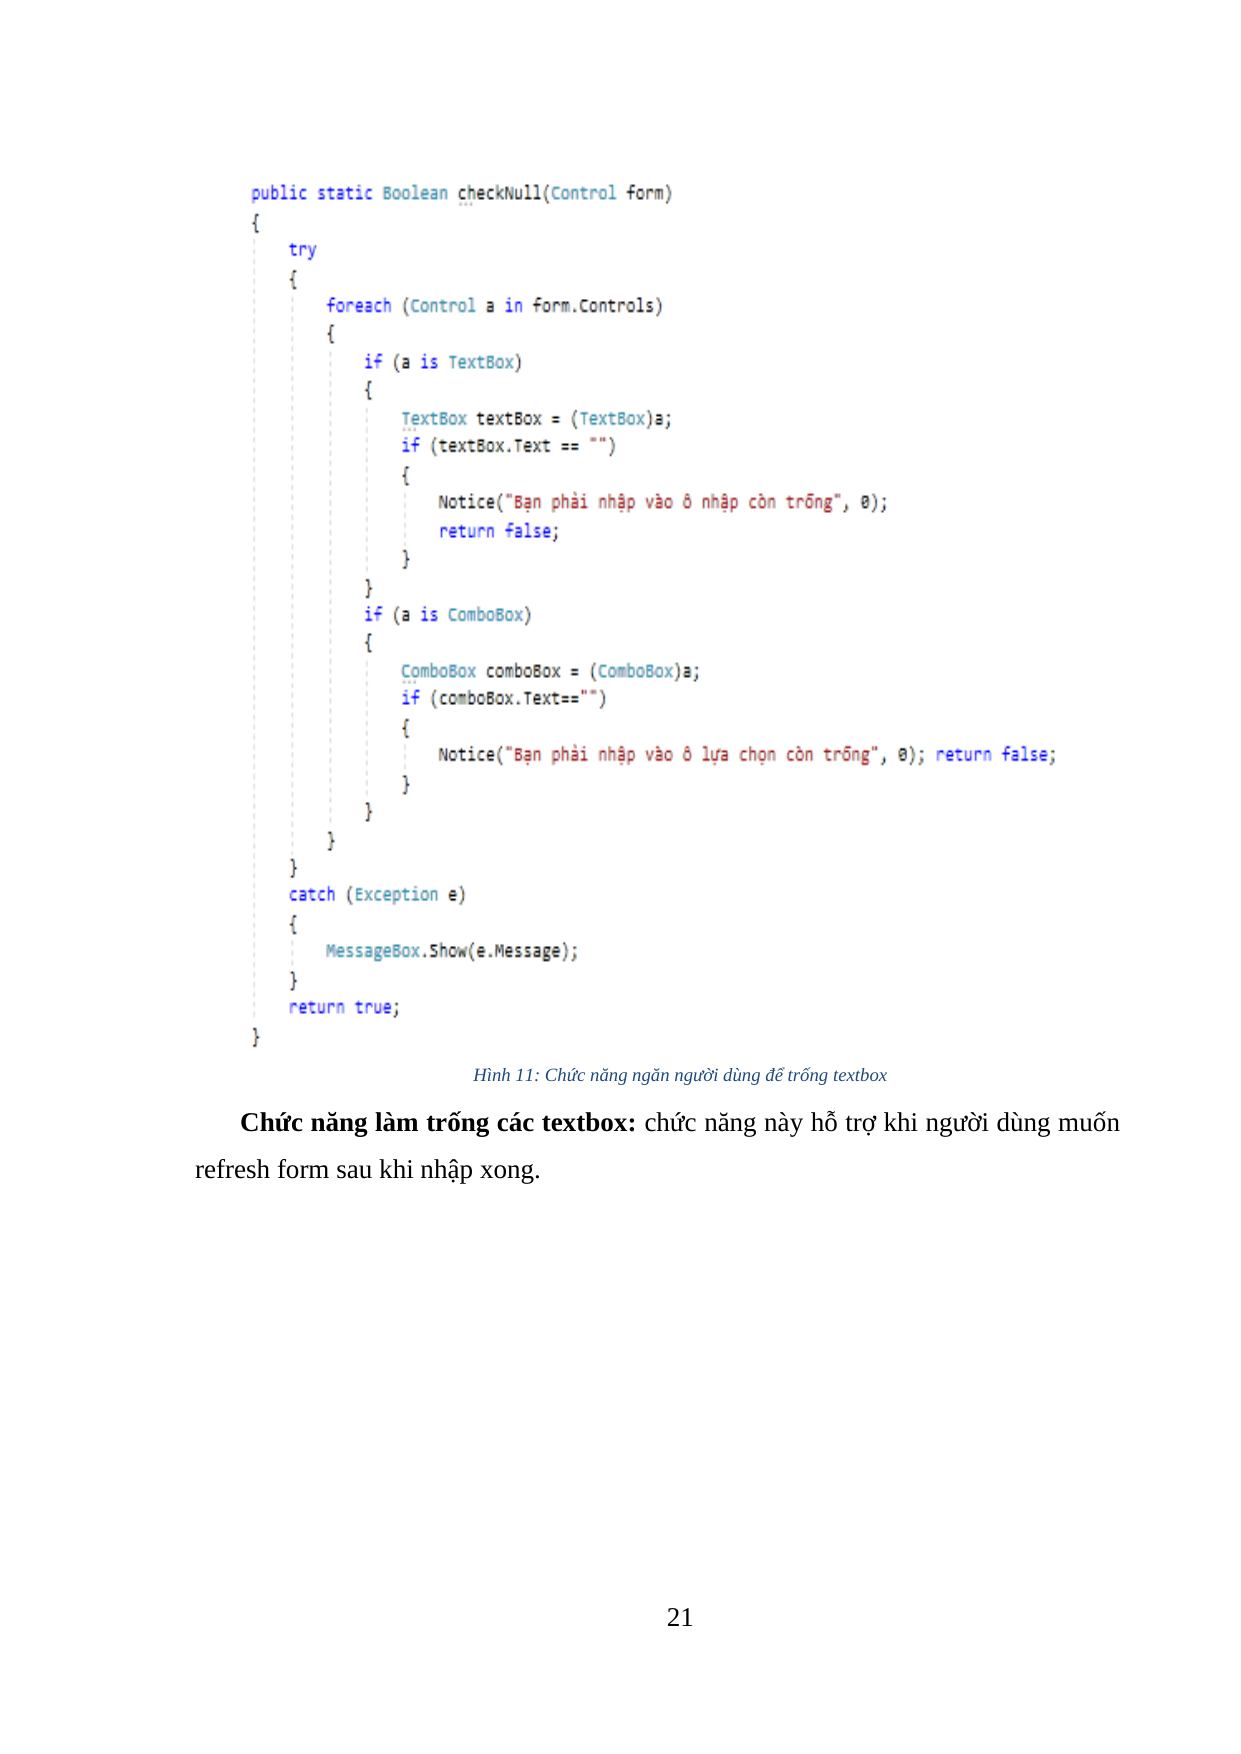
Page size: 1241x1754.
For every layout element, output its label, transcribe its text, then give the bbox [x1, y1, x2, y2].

text Chức năng làm trống các textbox: chức năng này hỗ trợ khi người dùng muốn refresh form sau khi nhập xong. [195, 1106, 1120, 1184]
text Hình 11: Chức năng ngăn người dùng để trống textbox [195, 1064, 1120, 1086]
picture [242, 179, 1073, 1064]
